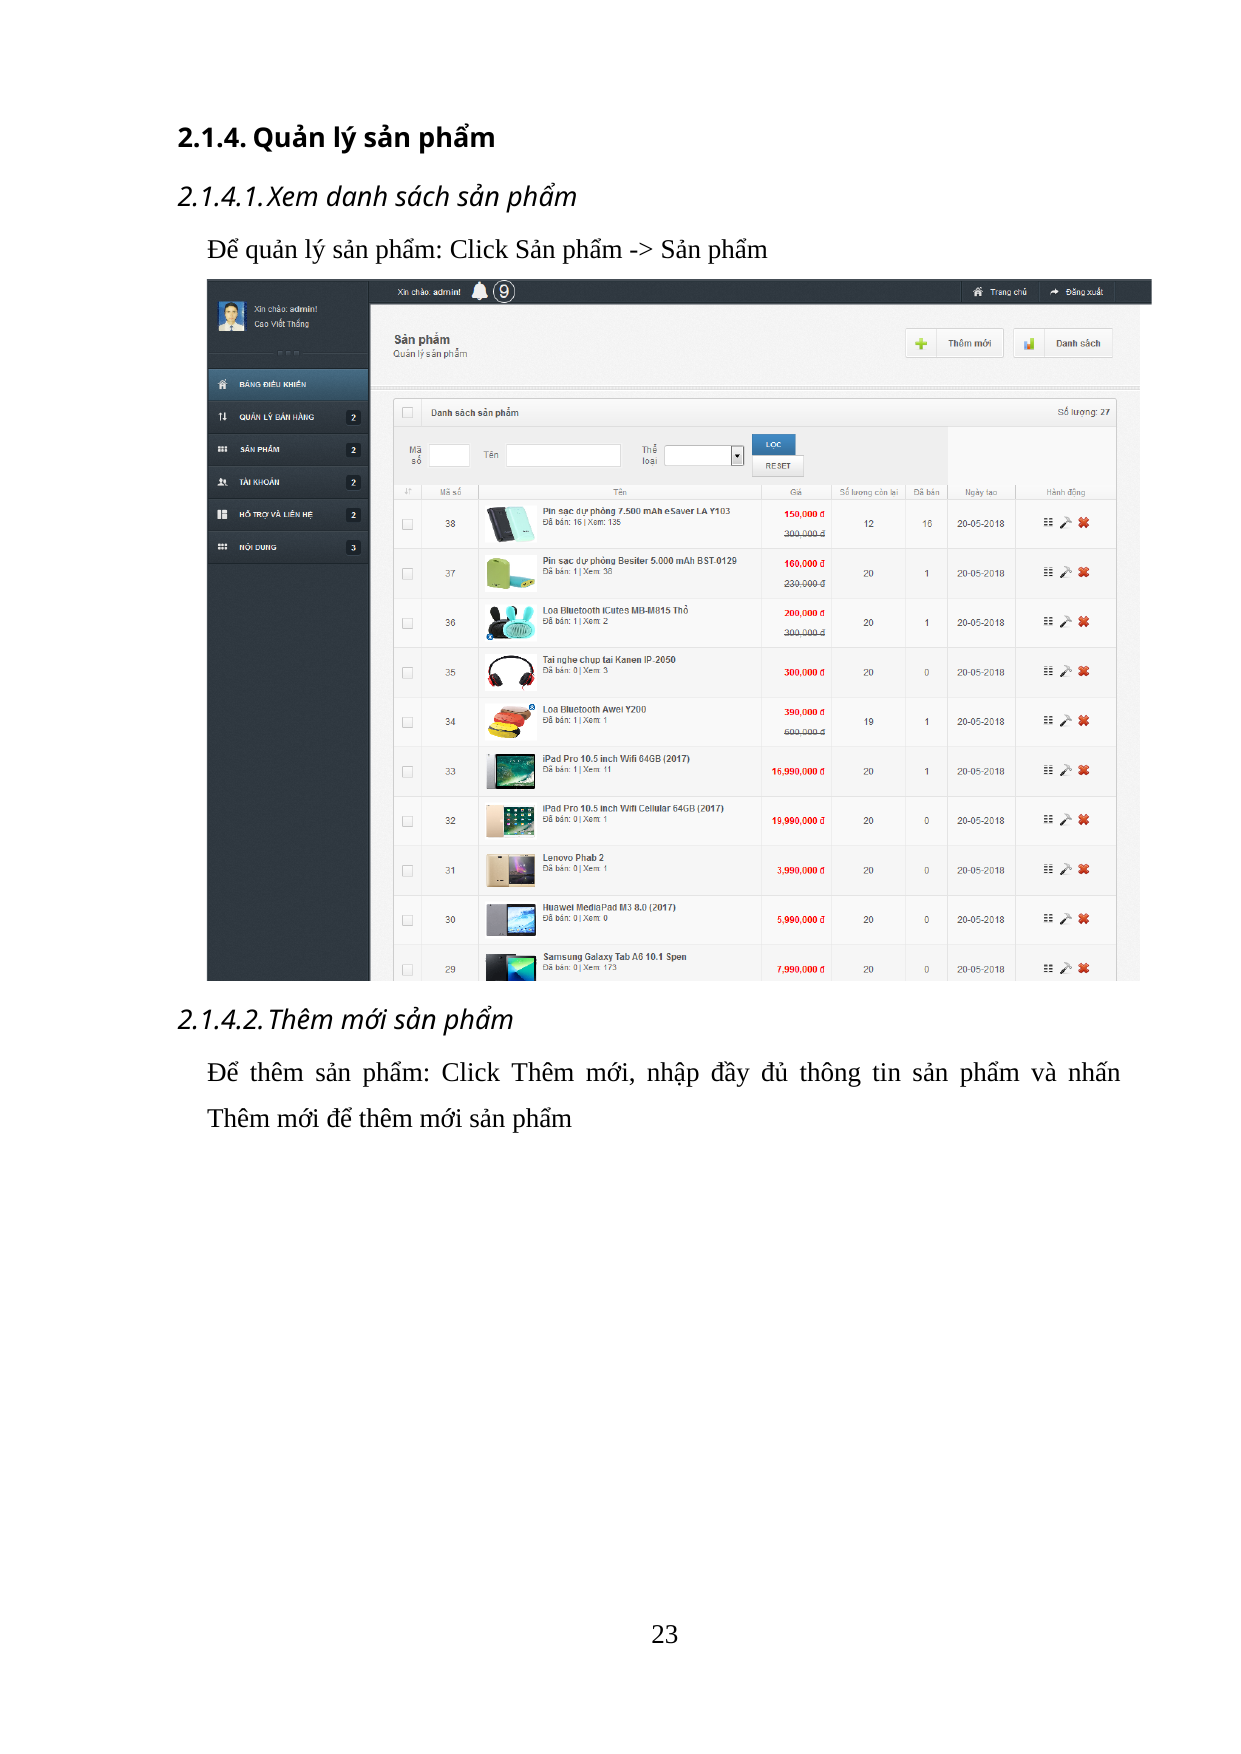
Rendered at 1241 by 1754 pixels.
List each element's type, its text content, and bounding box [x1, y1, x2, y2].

subtitle Xem danh sách sản phẩm [177, 178, 1122, 214]
text Để quản lý sản phẩm: Click Sản phẩm -> Sản phẩm [207, 233, 1122, 264]
text Để thêm sản phẩm: Click Thêm mới, nhập đầy đủ thông tin sản phẩm và nhấn Thêm mới để thêm mới sản phẩm [207, 1056, 1122, 1134]
subtitle Quản lý sản phẩm [177, 118, 1122, 155]
picture [206, 279, 1152, 981]
subtitle Thêm mới sản phẩm [177, 1001, 1122, 1037]
